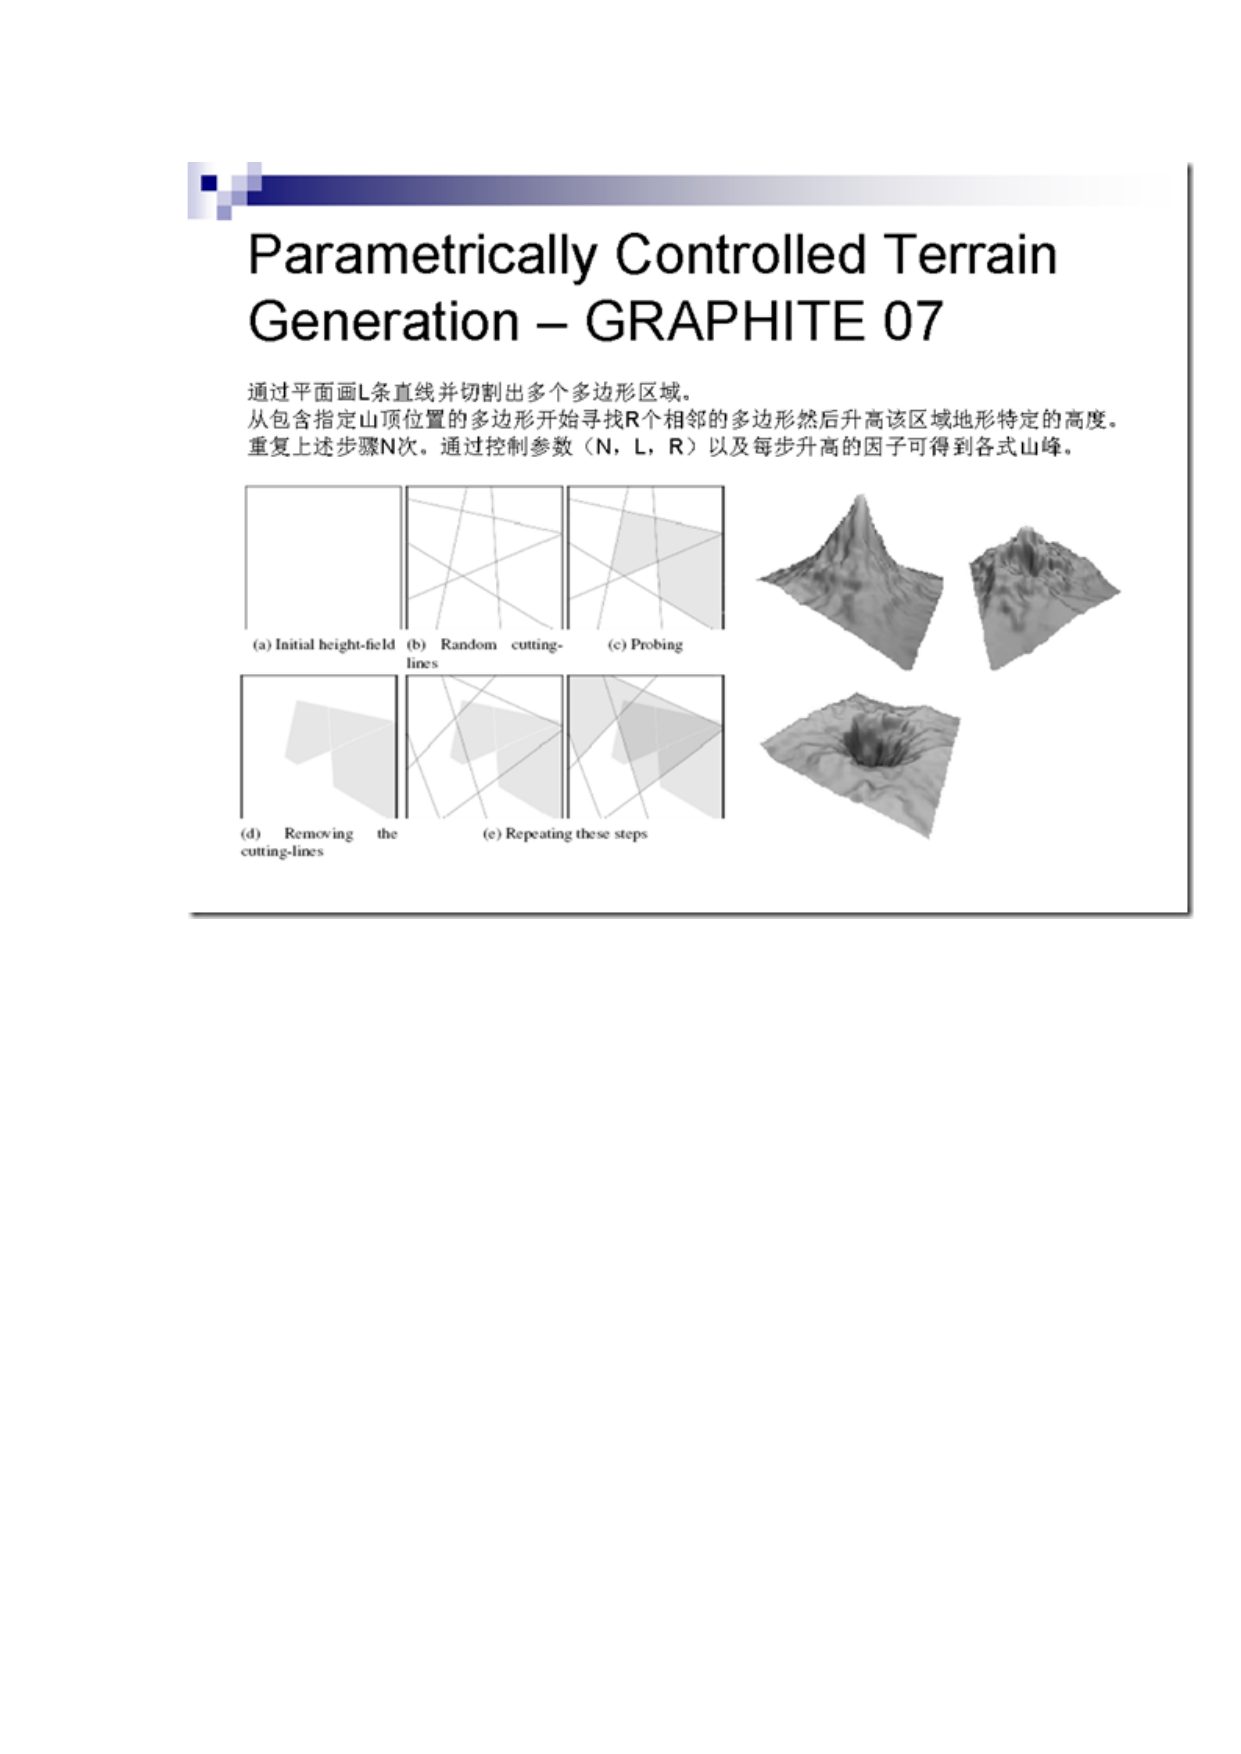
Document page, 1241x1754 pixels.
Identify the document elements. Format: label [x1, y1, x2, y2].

picture [187, 162, 1194, 919]
